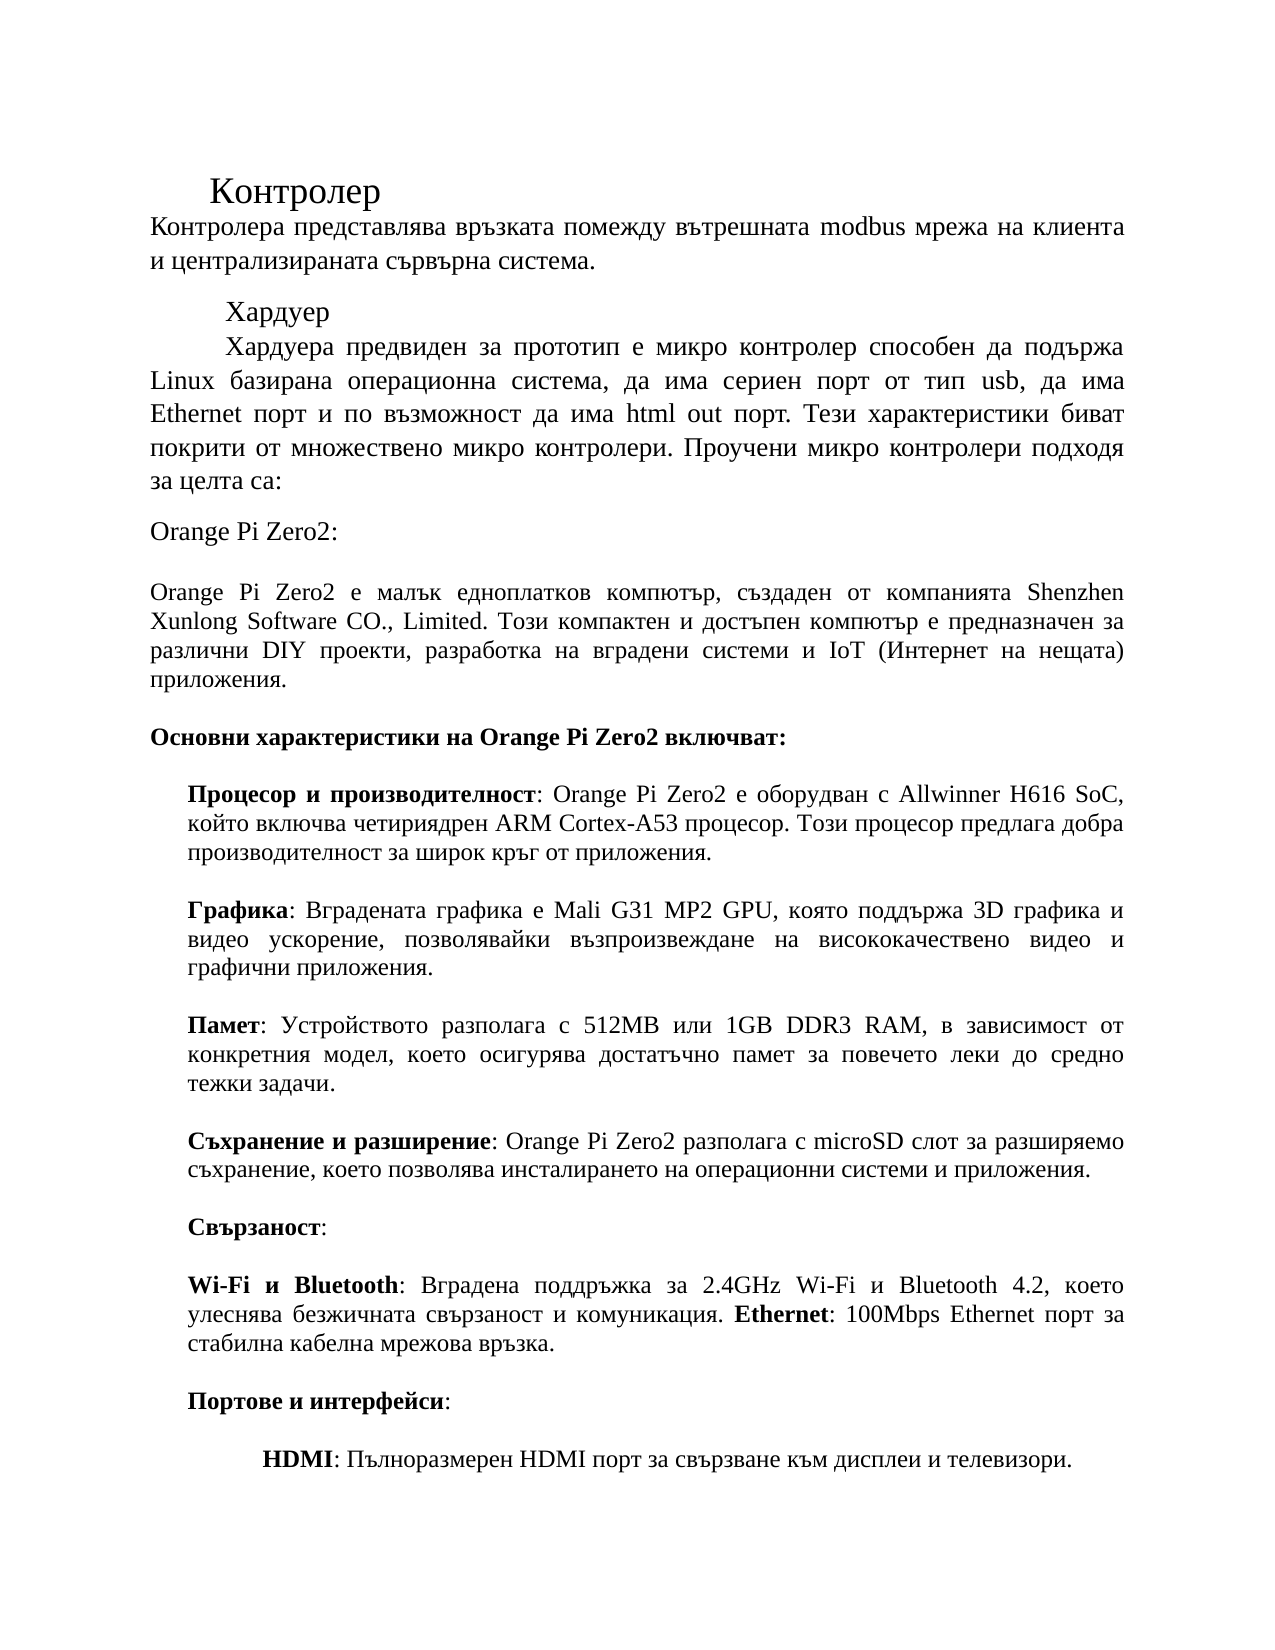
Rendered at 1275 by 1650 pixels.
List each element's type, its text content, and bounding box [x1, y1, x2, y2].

text Графика: Вградената графика е Mali G31 MP2 GPU, която поддържа 3D графика и видео ускорение, позволявайки възпроизвеждане на висококачествено видео и графични приложения. [187, 895, 1125, 981]
text Основни характеристики на Orange Pi Zero2 включват: [150, 722, 1125, 750]
text Процесор и производителност: Orange Pi Zero2 е оборудван с Allwinner H616 SoC, който включва четириядрен ARM Cortex-A53 процесор. Този процесор предлага добра производителност за широк кръг от приложения. [187, 779, 1125, 866]
text Orange Pi Zero2: [150, 515, 1125, 546]
subtitle Хардуер [150, 294, 1125, 328]
text Съхранение и разширение: Orange Pi Zero2 разполага с microSD слот за разширяемо съхранение, което позволява инсталирането на операционни системи и приложения. [187, 1126, 1125, 1183]
text HDMI: Пълноразмерен HDMI порт за свързване към дисплеи и телевизори. [262, 1444, 1125, 1472]
text Контролера представлява връзката помежду вътрешната modbus мрежа на клиента и централизираната сървърна система. [150, 210, 1125, 275]
text Wi-Fi и Bluetooth: Вградена поддръжка за 2.4GHz Wi-Fi и Bluetooth 4.2, което улеснява безжичната свързаност и комуникация. Ethernet: 100Mbps Ethernet порт за стабилна кабелна мрежова връзка. [187, 1270, 1125, 1357]
text Памет: Устройството разполага с 512MB или 1GB DDR3 RAM, в зависимост от конкретния модел, което осигурява достатъчно памет за повечето леки до средно тежки задачи. [187, 1010, 1125, 1097]
text Хардуера предвиден за прототип е микро контролер способен да подържа Linux базирана операционна система, да има сериен порт от тип usb, да има Ethernet порт и по възможност да има html out порт. Тези характеристики биват покрити от множествено микро контролери. Проучени микро контролери подходя за целта са: [150, 330, 1125, 496]
text Свързаност: [187, 1212, 1125, 1241]
text Портове и интерфейси: [187, 1386, 1125, 1414]
text Orange Pi Zero2 е малък едноплатков компютър, създаден от компанията Shenzhen Xunlong Software CO., Limited. Този компактен и достъпен компютър е предназначен за различни DIY проекти, разработка на вградени системи и IoT (Интернет на нещата) приложения. [150, 577, 1125, 692]
subtitle Контролер [150, 175, 1125, 210]
